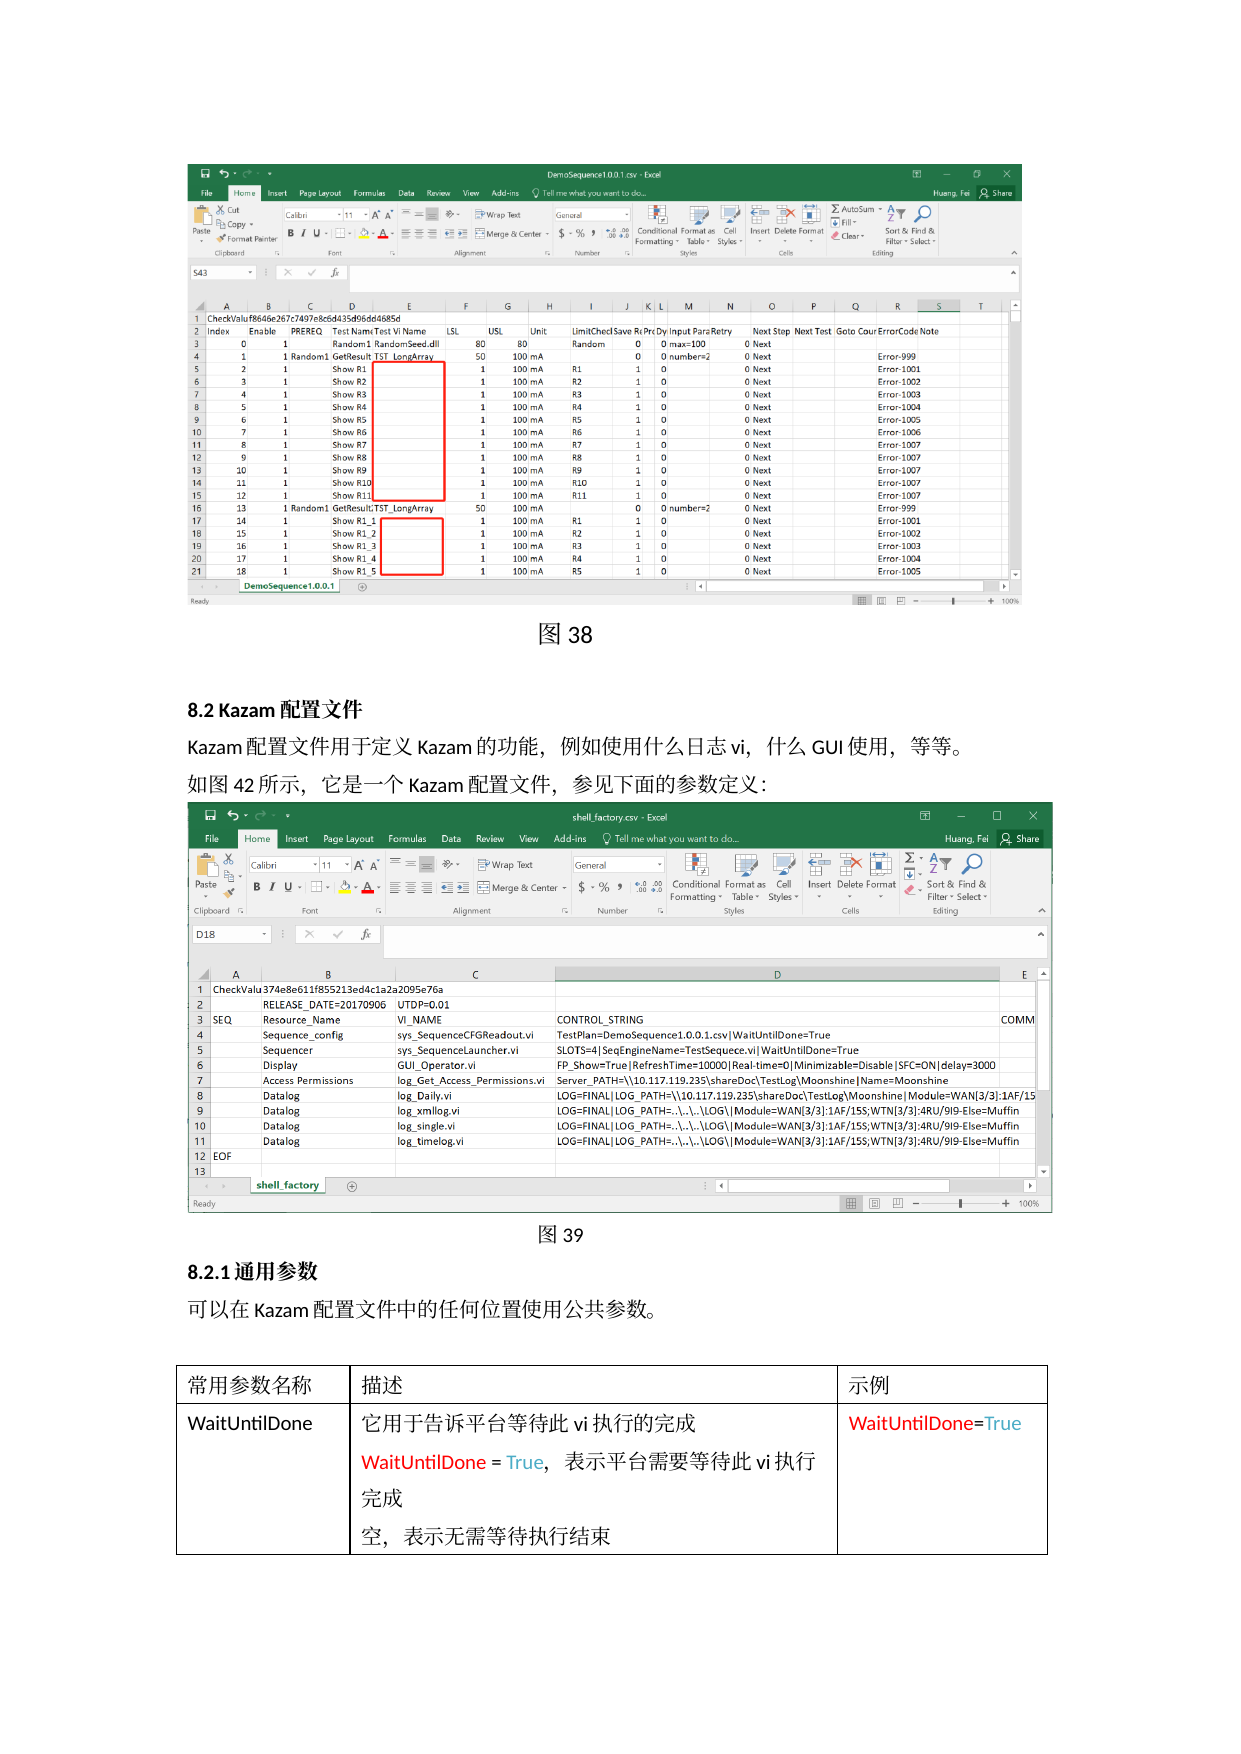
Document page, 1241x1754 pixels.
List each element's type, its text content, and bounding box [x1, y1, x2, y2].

table_header 常用参数名称 [177, 1366, 349, 1403]
table_header 描述 [351, 1366, 837, 1403]
table_cell 它用于告诉平台等待此vi执行的完成 WaitUntilDone = True，表示平台需要等待此vi执行完成 空，表示无需等待执行结束 [351, 1404, 837, 1554]
table_cell WaitUntilDone [177, 1404, 349, 1554]
text 图39 [187, 1214, 1053, 1252]
text Kazam配置文件用于定义Kazam的功能，例如使用什么日志vi，什么GUI使用，等等。 [187, 727, 1053, 764]
picture [187, 164, 1022, 605]
table_header 示例 [838, 1366, 1047, 1403]
text 如图42所示，它是一个Kazam配置文件，参见下面的参数定义： [187, 764, 1053, 802]
table_cell WaitUntilDone=True [838, 1404, 1047, 1554]
text 8.2 Kazam配置文件 [187, 689, 1053, 727]
text 图38 [187, 614, 1053, 652]
text 8.2.1通用参数 可以在Kazam配置文件中的任何位置使用公共参数。 [187, 1252, 1053, 1364]
picture [187, 802, 1053, 1213]
